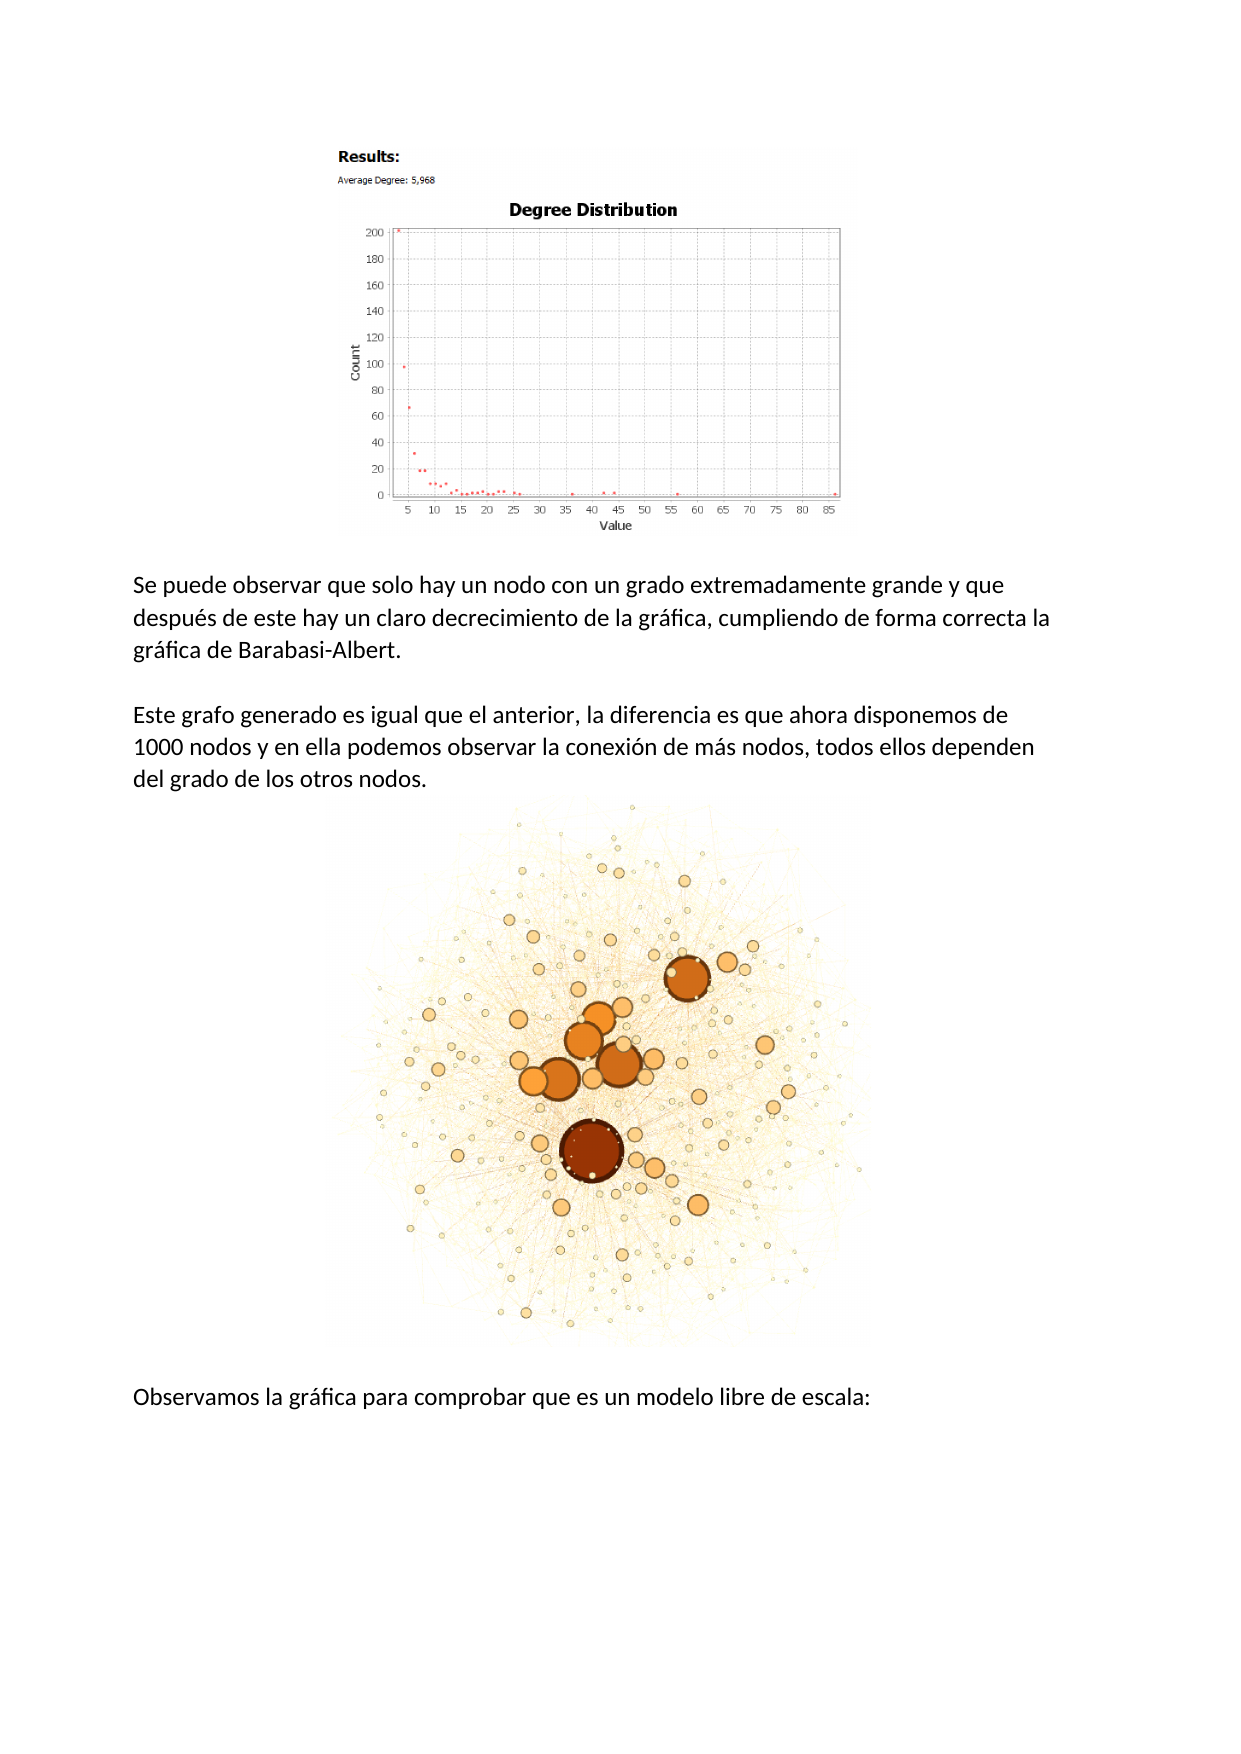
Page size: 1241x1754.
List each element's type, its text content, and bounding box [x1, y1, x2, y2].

picture [324, 795, 872, 1347]
text Observamos la gráfica para comprobar que es un modelo libre de escala: [133, 1381, 1063, 1412]
text Este grafo generado es igual que el anterior, la diferencia es que ahora disponemos de 1000 nodos y en ella podemos observar la conexión de más nodos, todos ellos dependen del grado de los otros nodos. [133, 699, 1063, 794]
picture [337, 147, 859, 536]
text Se puede observar que solo hay un nodo con un grado extremadamente grande y que después de este hay un claro decrecimiento de la gráfica, cumpliendo de forma correcta la gráfica de Barabasi-Albert. [133, 570, 1063, 665]
